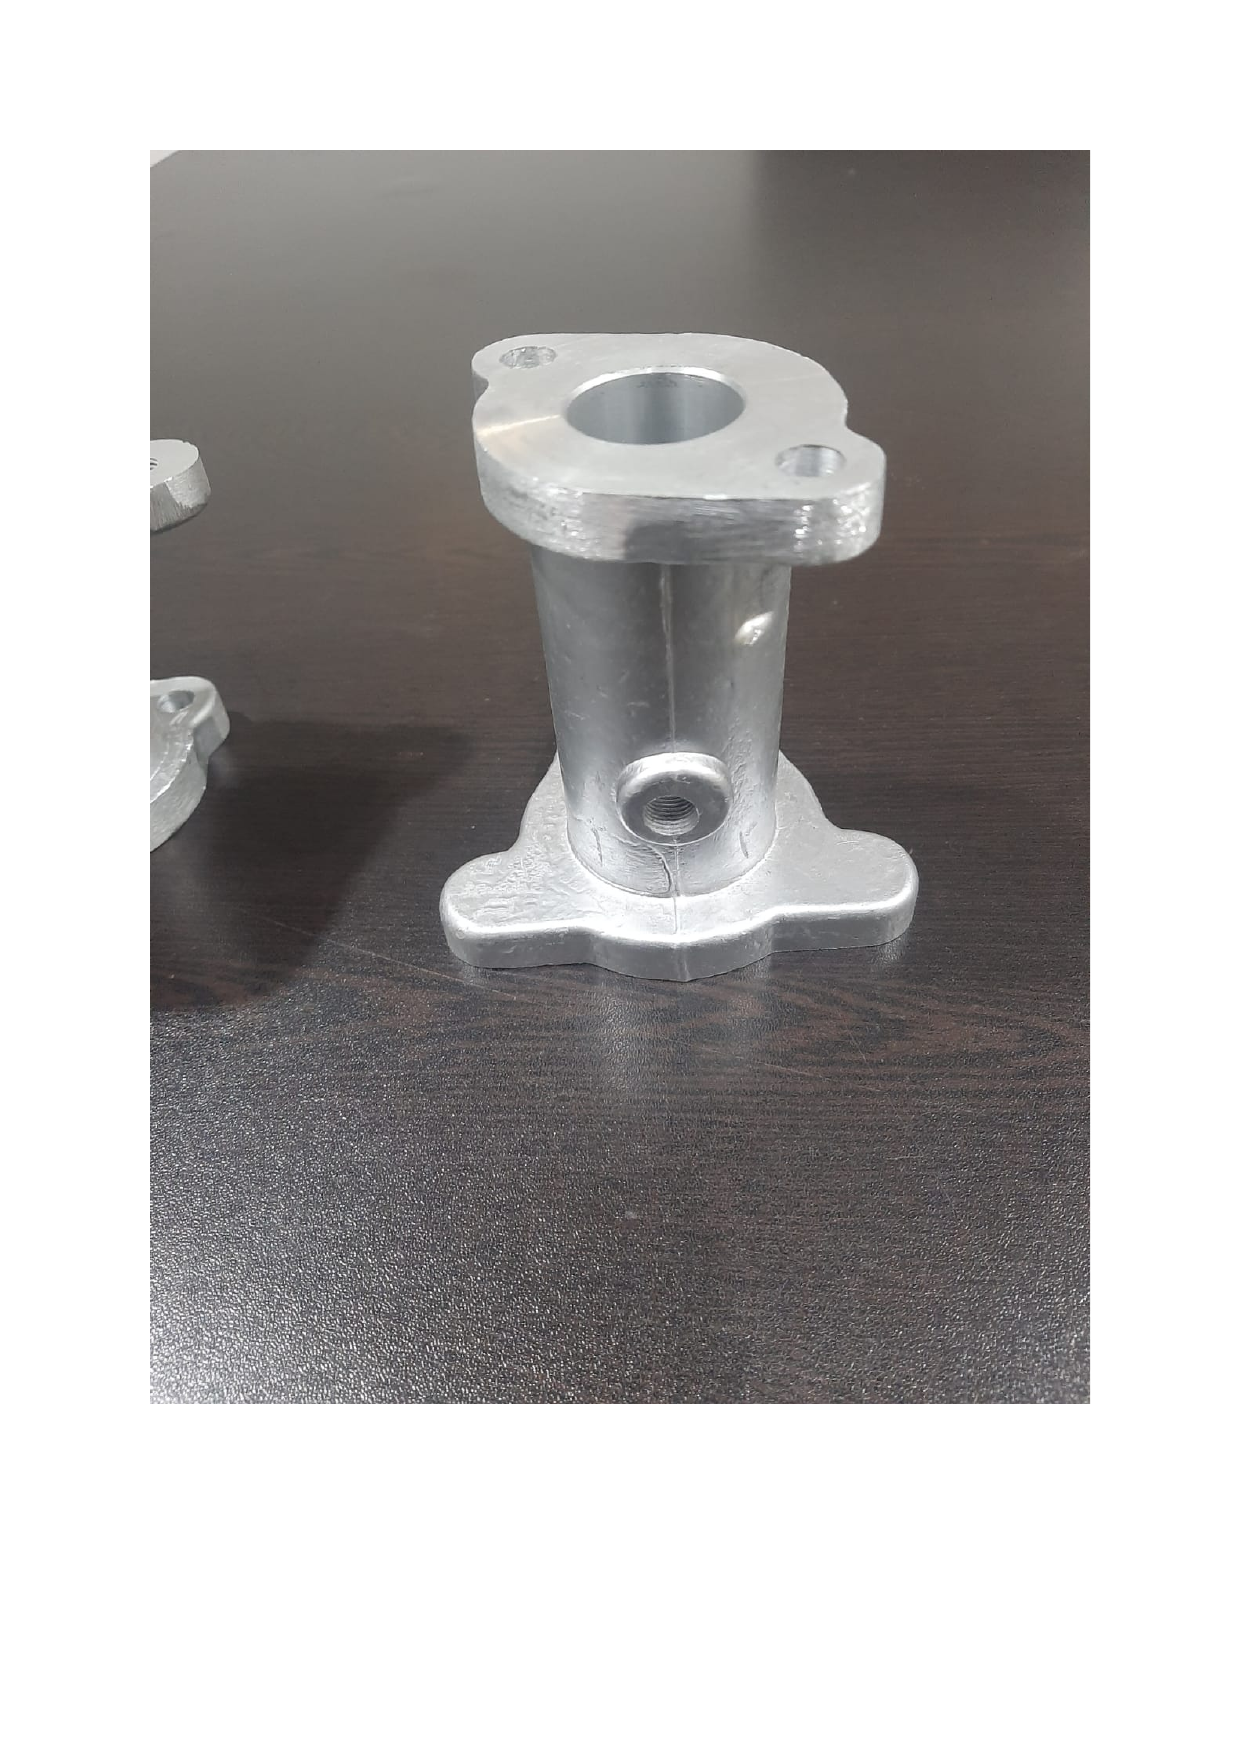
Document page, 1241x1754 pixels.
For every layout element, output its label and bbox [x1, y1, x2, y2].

picture [150, 150, 1091, 1404]
